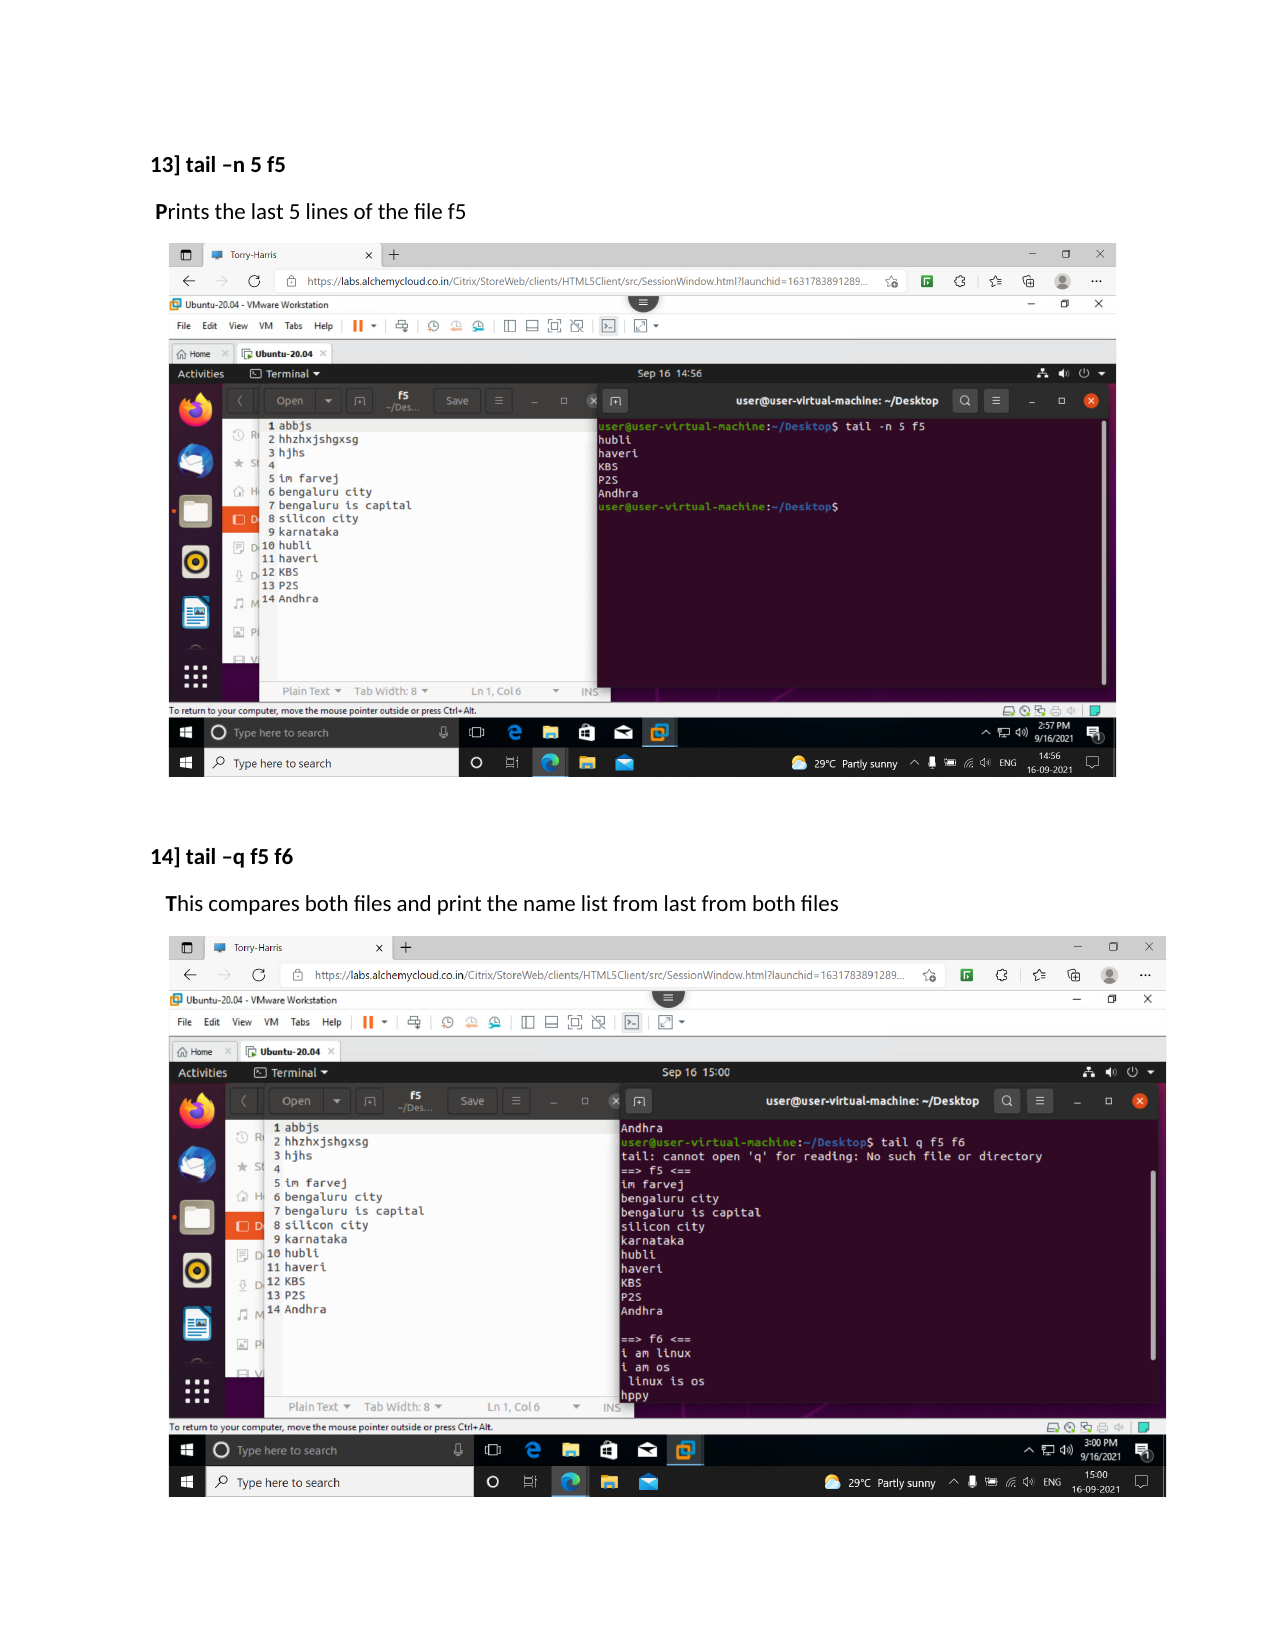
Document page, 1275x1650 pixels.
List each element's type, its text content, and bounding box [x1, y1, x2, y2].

text 13] tail –n 5 f5 [150, 150, 1125, 178]
text This compares both files and print the name list from last from both files [150, 889, 1125, 917]
text Prints the last 5 lines of the file f5 [150, 197, 1125, 225]
text 14] tail –q f5 f6 [150, 842, 1125, 870]
